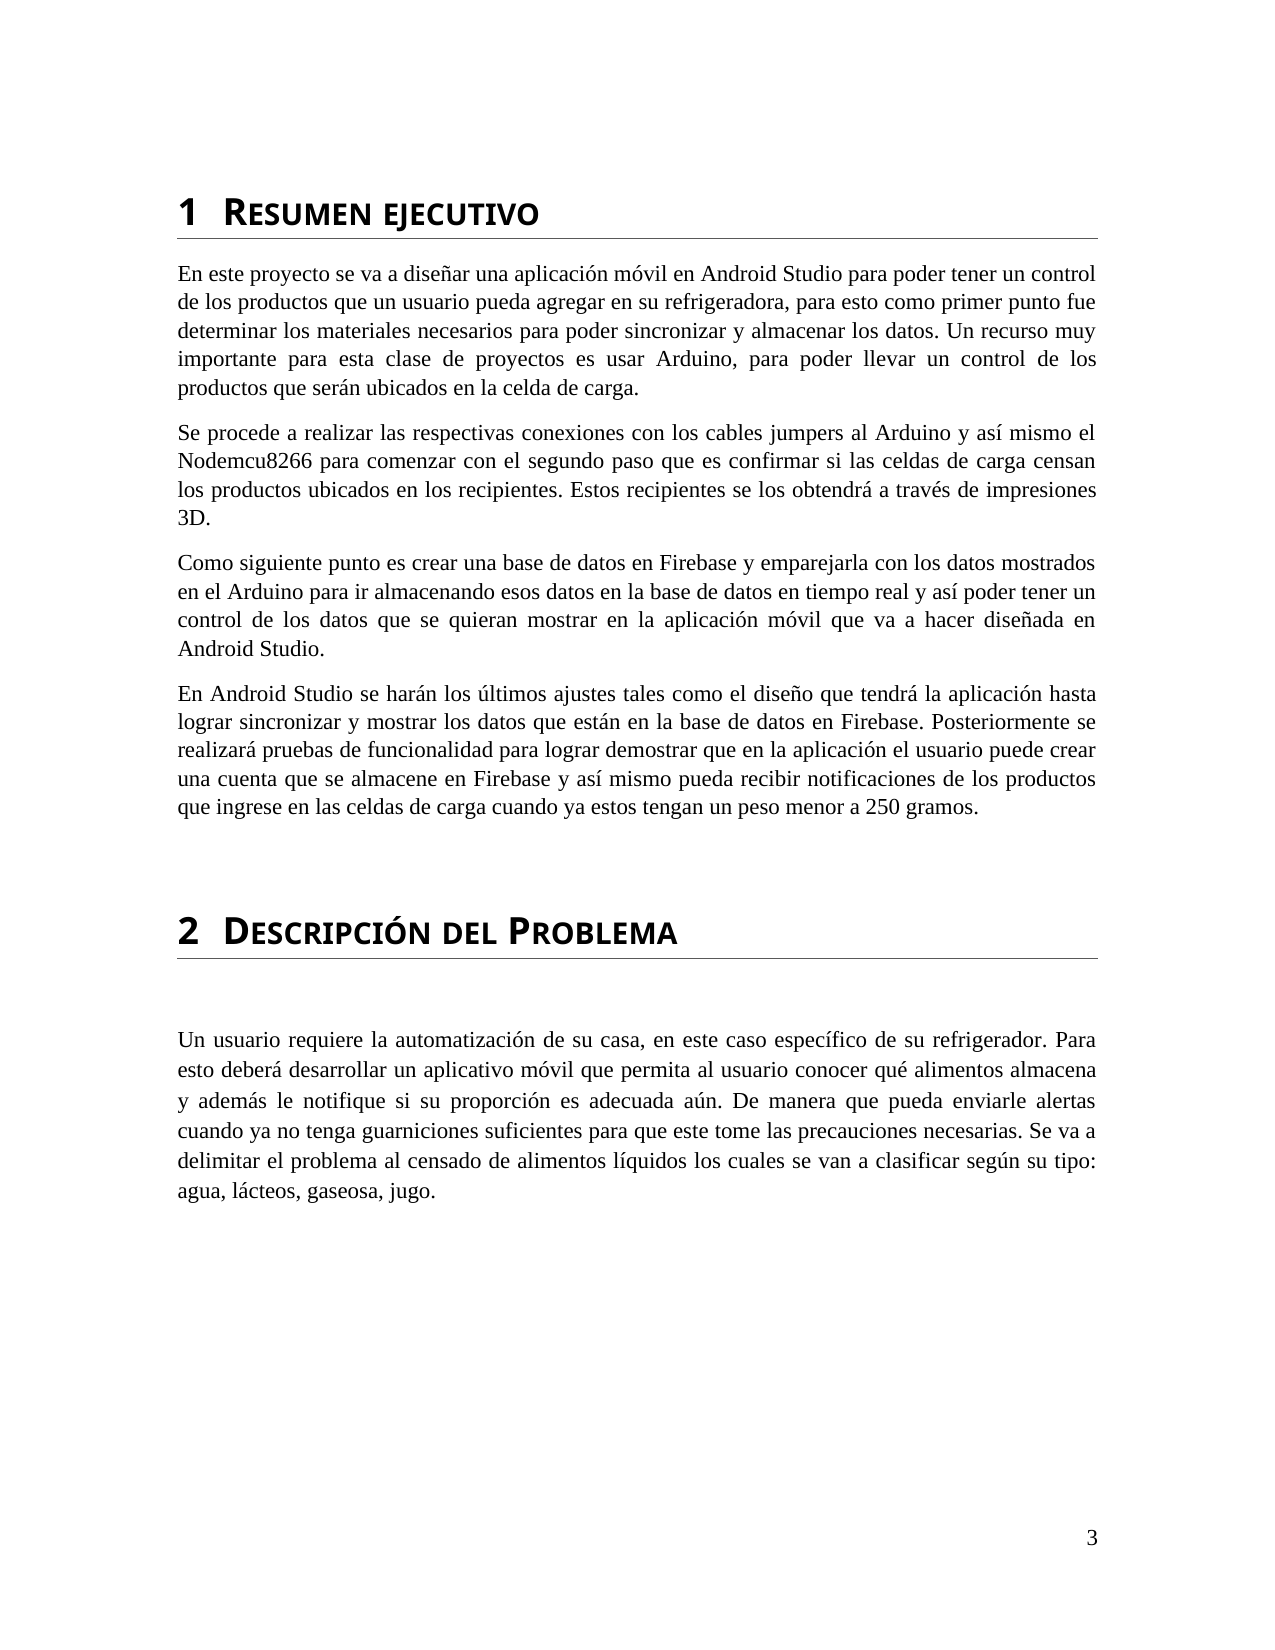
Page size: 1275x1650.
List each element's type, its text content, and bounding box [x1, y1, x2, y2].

text Como siguiente punto es crear una base de datos en Firebase y emparejarla con los datos mostrados en el Arduino para ir almacenando esos datos en la base de datos en tiempo real y así poder tener un control de los datos que se quieran mostrar en la aplicación móvil que va a hacer diseñada en Android Studio. [177, 549, 1098, 661]
text Se procede a realizar las respectivas conexiones con los cables jumpers al Arduino y así mismo el Nodemcu8266 para comenzar con el segundo paso que es confirmar si las celdas de carga censan los productos ubicados en los recipientes. Estos recipientes se los obtendrá a través de impresiones 3D. [177, 419, 1098, 531]
text En este proyecto se va a diseñar una aplicación móvil en Android Studio para poder tener un control de los productos que un usuario pueda agregar en su refrigeradora, para esto como primer punto fue determinar los materiales necesarios para poder sincronizar y almacenar los datos. Un recurso muy importante para esta clase de proyectos es usar Arduino, para poder llevar un control de los productos que serán ubicados en la celda de carga. [177, 260, 1098, 400]
subtitle Resumen ejecutivo [177, 185, 1098, 238]
subtitle Descripción del Problema [177, 904, 1098, 958]
text Un usuario requiere la automatización de su casa, en este caso específico de su refrigerador. Para esto deberá desarrollar un aplicativo móvil que permita al usuario conocer qué alimentos almacena y además le notifique si su proporción es adecuada aún. De manera que pueda enviarle alertas cuando ya no tenga guarniciones suficientes para que este tome las precauciones necesarias. Se va a delimitar el problema al censado de alimentos líquidos los cuales se van a clasificar según su tipo: agua, lácteos, gaseosa, jugo. [177, 1026, 1098, 1204]
text En Android Studio se harán los últimos ajustes tales como el diseño que tendrá la aplicación hasta lograr sincronizar y mostrar los datos que están en la base de datos en Firebase. Posteriormente se realizará pruebas de funcionalidad para lograr demostrar que en la aplicación el usuario puede crear una cuenta que se almacene en Firebase y así mismo pueda recibir notificaciones de los productos que ingrese en las celdas de carga cuando ya estos tengan un peso menor a 250 gramos. [177, 680, 1098, 820]
